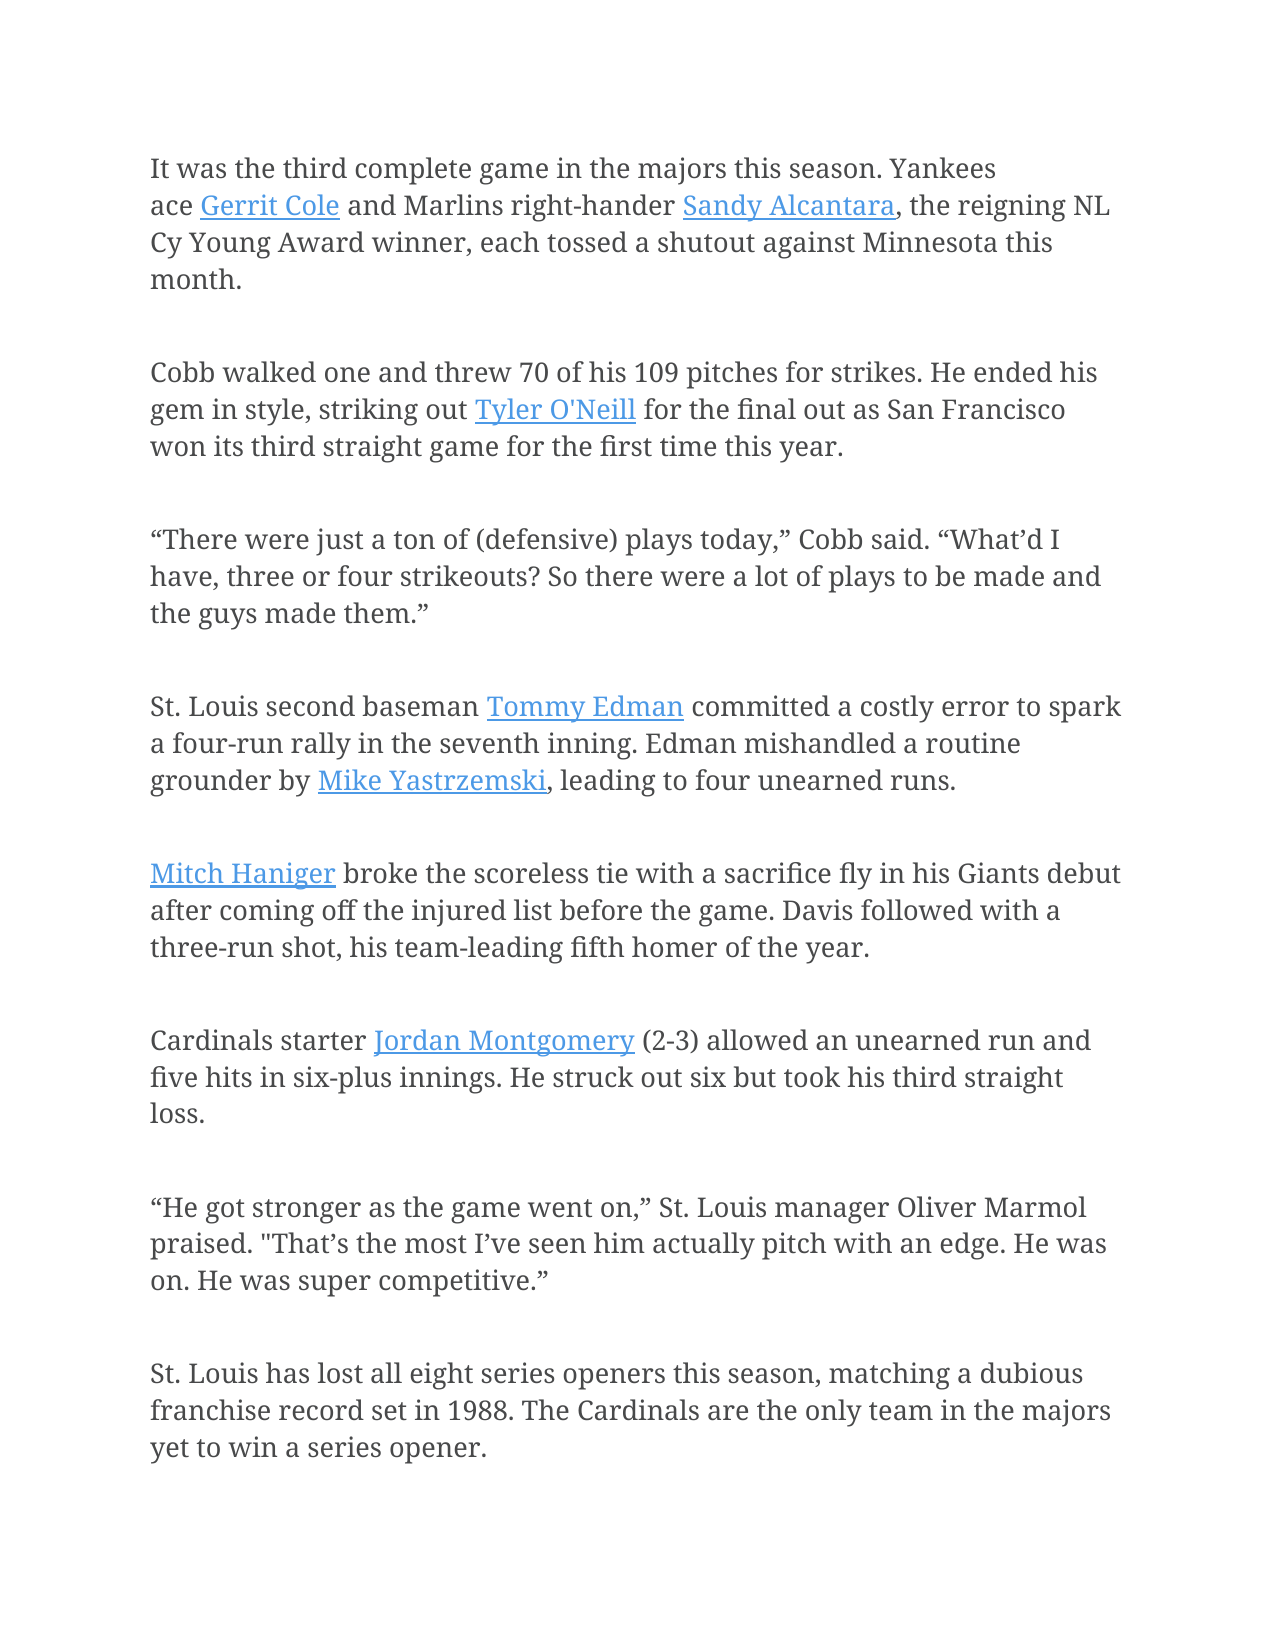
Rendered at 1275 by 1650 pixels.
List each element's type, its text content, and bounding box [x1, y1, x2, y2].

text “He got stronger as the game went on,” St. Louis manager Oliver Marmol praised. "That’s the most I’ve seen him actually pitch with an edge. He was on. He was super competitive.” [150, 1188, 1125, 1299]
text Cardinals starter Jordan Montgomery (2-3) allowed an unearned run and five hits in six-plus innings. He struck out six but took his third straight loss. [150, 1021, 1125, 1132]
text It was the third complete game in the majors this season. Yankees ace Gerrit Cole and Marlins right-hander Sandy Alcantara, the reigning NL Cy Young Award winner, each tossed a shutout against Minnesota this month. [150, 150, 1125, 297]
text Cobb walked one and threw 70 of his 109 pitches for strikes. He ended his gem in style, striking out Tyler O'Neill for the final out as San Francisco won its third straight game for the first time this year. [150, 354, 1125, 464]
text St. Louis second baseman Tommy Edman committed a costly error to spark a four-run rally in the seventh inning. Edman mishandled a routine grounder by Mike Yastrzemski, leading to four unearned runs. [150, 687, 1125, 798]
text “There were just a ton of (defensive) plays today,” Cobb said. “What’d I have, three or four strikeouts? So there were a lot of plays to be made and the guys made them.” [150, 521, 1125, 631]
text St. Louis has lost all eight series openers this season, matching a dubious franchise record set in 1988. The Cardinals are the only team in the majors yet to win a series opener. [150, 1355, 1125, 1466]
text Mitch Haniger broke the scoreless tie with a sacrifice fly in his Giants debut after coming off the injured list before the game. Davis followed with a three-run shot, his team-leading fifth homer of the year. [150, 854, 1125, 965]
